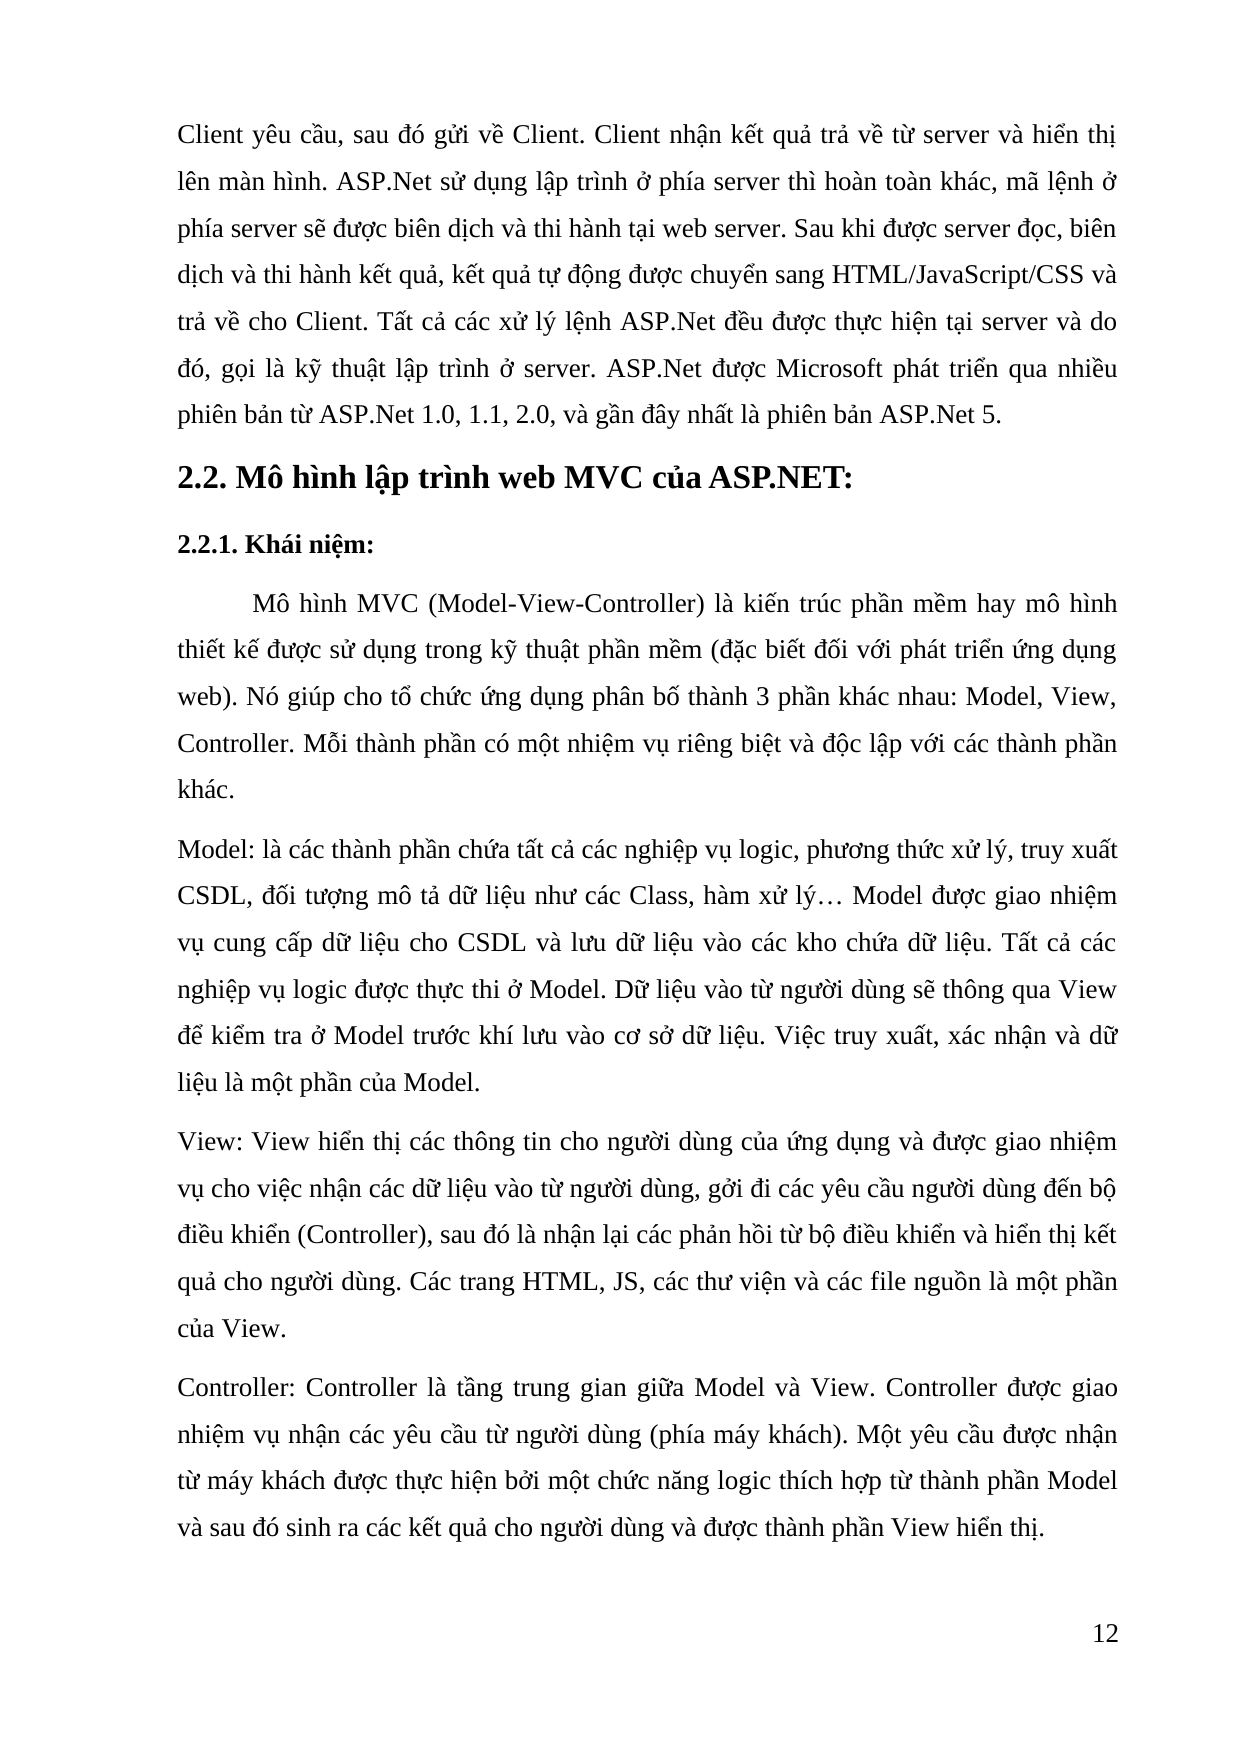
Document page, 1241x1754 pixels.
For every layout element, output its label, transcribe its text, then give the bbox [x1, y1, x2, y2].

subtitle 2.2.1. Khái niệm: [177, 528, 1119, 559]
title 2.2. Mô hình lập trình web MVC của ASP.NET: [177, 458, 1119, 496]
text Controller: Controller là tầng trung gian giữa Model và View. Controller được giao nhiệm vụ nhận các yêu cầu từ người dùng (phía máy khách). Một yêu cầu được nhận từ máy khách được thực hiện bởi một chức năng logic thích hợp từ thành phần Model và sau đó sinh ra các kết quả cho người dùng và được thành phần View hiển thị. [177, 1371, 1119, 1542]
text View: View hiển thị các thông tin cho người dùng của ứng dụng và được giao nhiệm vụ cho việc nhận các dữ liệu vào từ người dùng, gởi đi các yêu cầu người dùng đến bộ điều khiển (Controller), sau đó là nhận lại các phản hồi từ bộ điều khiển và hiển thị kết quả cho người dùng. Các trang HTML, JS, các thư viện và các file nguồn là một phần của View. [177, 1125, 1119, 1343]
text Model: là các thành phần chứa tất cả các nghiệp vụ logic, phương thức xử lý, truy xuất CSDL, đối tượng mô tả dữ liệu như các Class, hàm xử lý… Model được giao nhiệm vụ cung cấp dữ liệu cho CSDL và lưu dữ liệu vào các kho chứa dữ liệu. Tất cả các nghiệp vụ logic được thực thi ở Model. Dữ liệu vào từ người dùng sẽ thông qua View để kiểm tra ở Model trước khí lưu vào cơ sở dữ liệu. Việc truy xuất, xác nhận và dữ liệu là một phần của Model. [177, 833, 1119, 1097]
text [177, 118, 1119, 430]
text Mô hình MVC (Model-View-Controller) là kiến trúc phần mềm hay mô hình thiết kế được sử dụng trong kỹ thuật phần mềm (đặc biết đối với phát triển ứng dụng web). Nó giúp cho tổ chức ứng dụng phân bố thành 3 phần khác nhau: Model, View, Controller. Mỗi thành phần có một nhiệm vụ riêng biệt và độc lập với các thành phần khác. [177, 587, 1119, 805]
